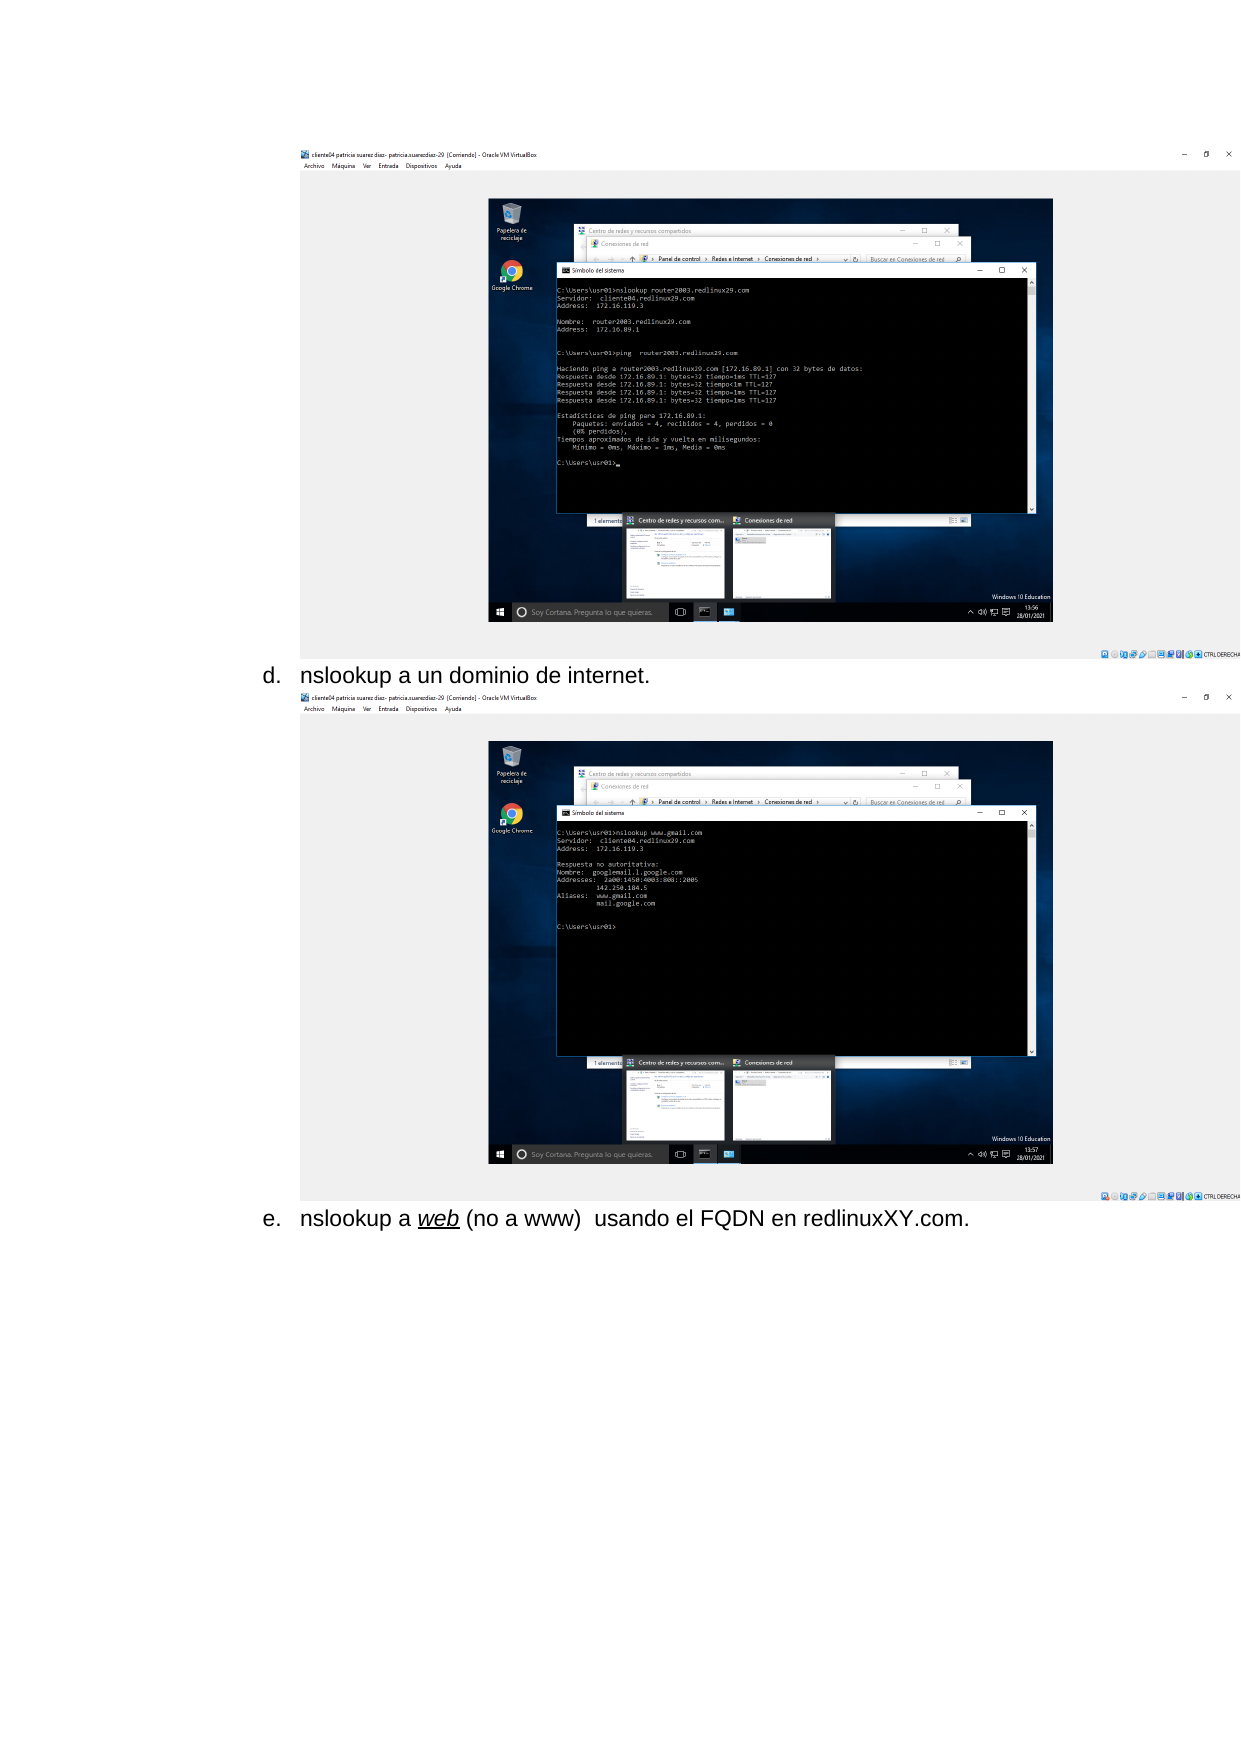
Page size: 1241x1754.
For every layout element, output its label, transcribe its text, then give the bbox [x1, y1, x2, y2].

list nslookup a web (no a www) usando el FQDN en redlinuxXY.com. [262, 1204, 1090, 1231]
list nslookup a un dominio de internet. [262, 662, 1090, 688]
picture [300, 692, 1241, 1201]
picture [300, 150, 1241, 659]
